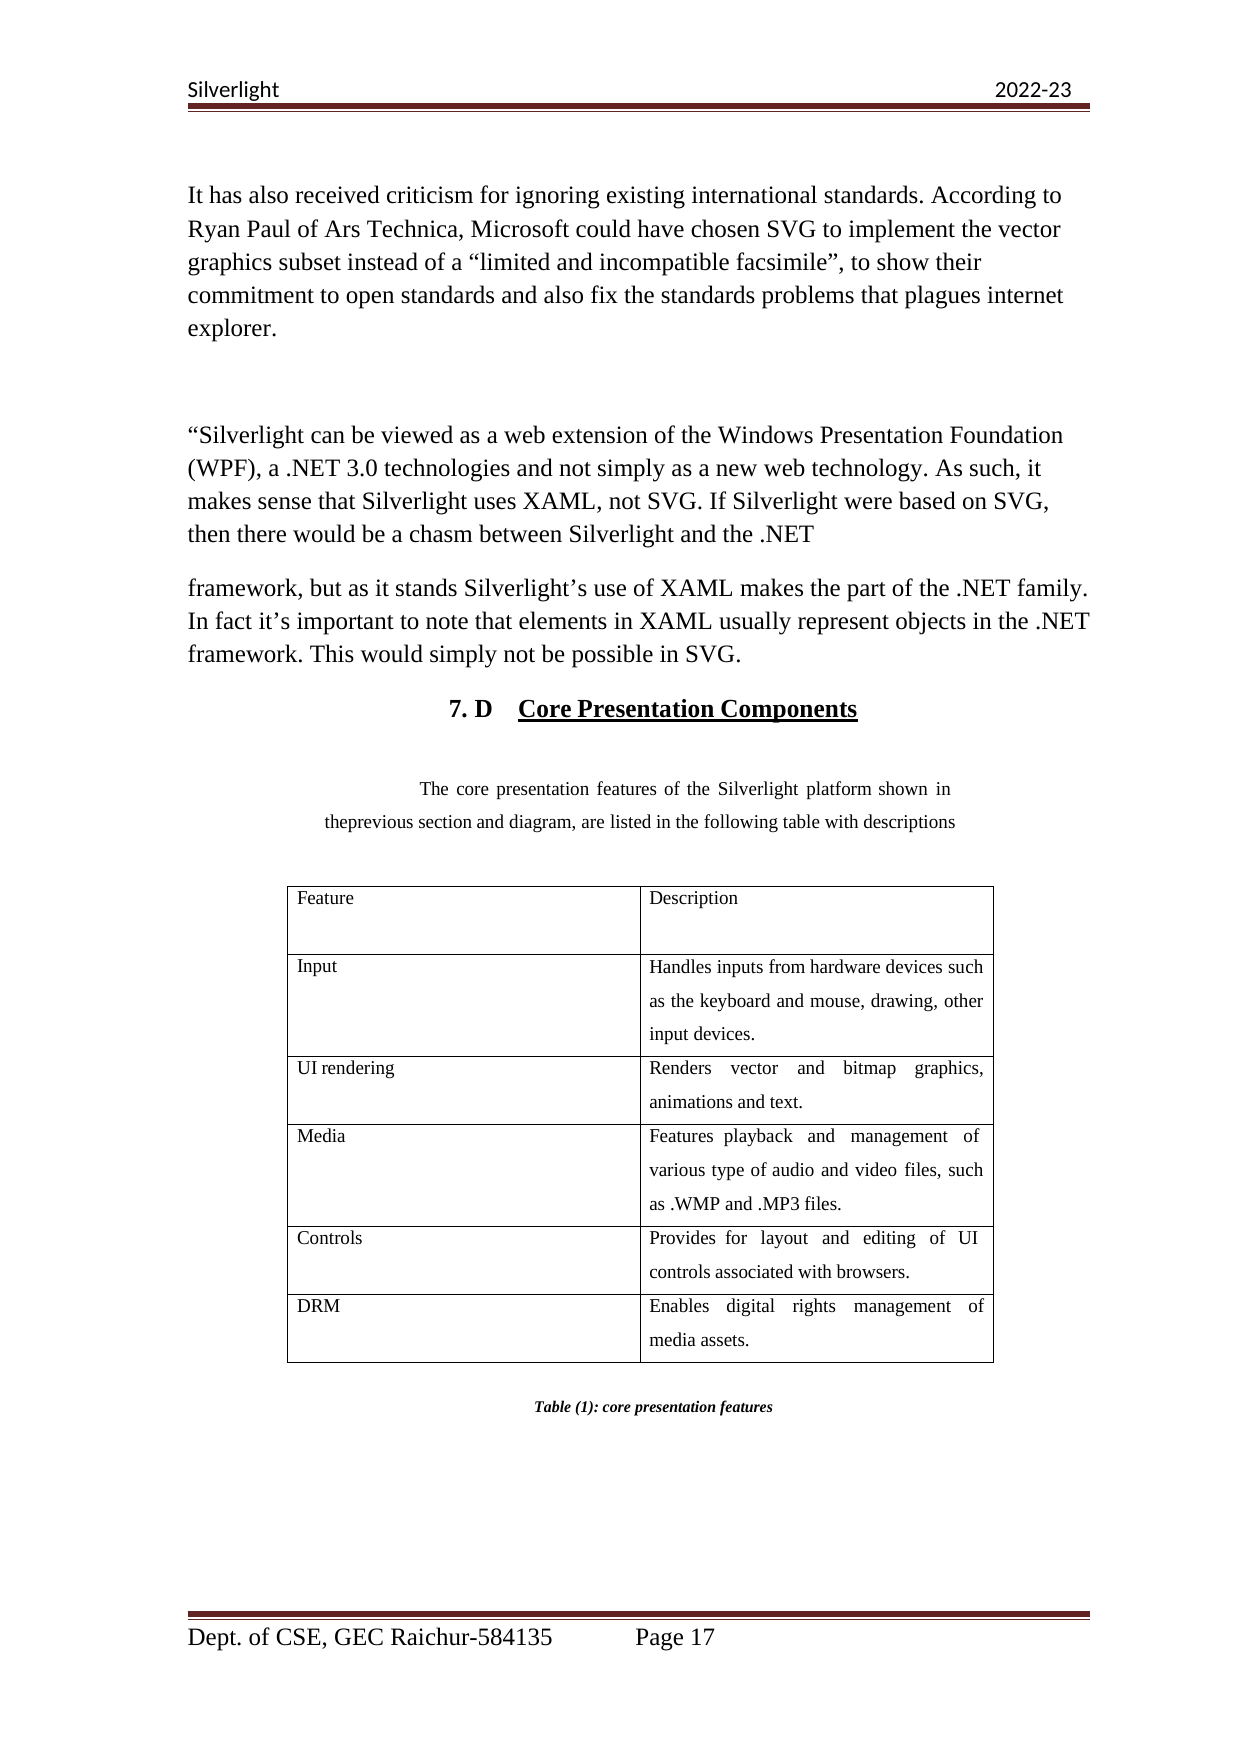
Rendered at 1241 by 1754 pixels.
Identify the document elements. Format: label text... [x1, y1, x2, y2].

text “Silverlight can be viewed as a web extension of the Windows Presentation Foundation (WPF), a .NET 3.0 technologies and not simply as a new web technology. As such, it makes sense that Silverlight uses XAML, not SVG. If Silverlight were based on SVG, then there would be a chasm between Silverlight and the .NET [187, 420, 1090, 548]
text It has also received criticism for ignoring existing international standards. According to Ryan Paul of Ars Technica, Microsoft could have chosen SVG to implement the vector graphics subset instead of a “limited and incompatible facsimile”, to show their commitment to open standards and also fix the standards problems that plagues internet explorer. [187, 181, 1090, 341]
text framework, but as it stands Silverlight’s use of XAML makes the part of the .NET family. In fact it’s important to note that elements in XAML usually represent objects in the .NET framework. This would simply not be possible in SVG. [187, 573, 1090, 668]
